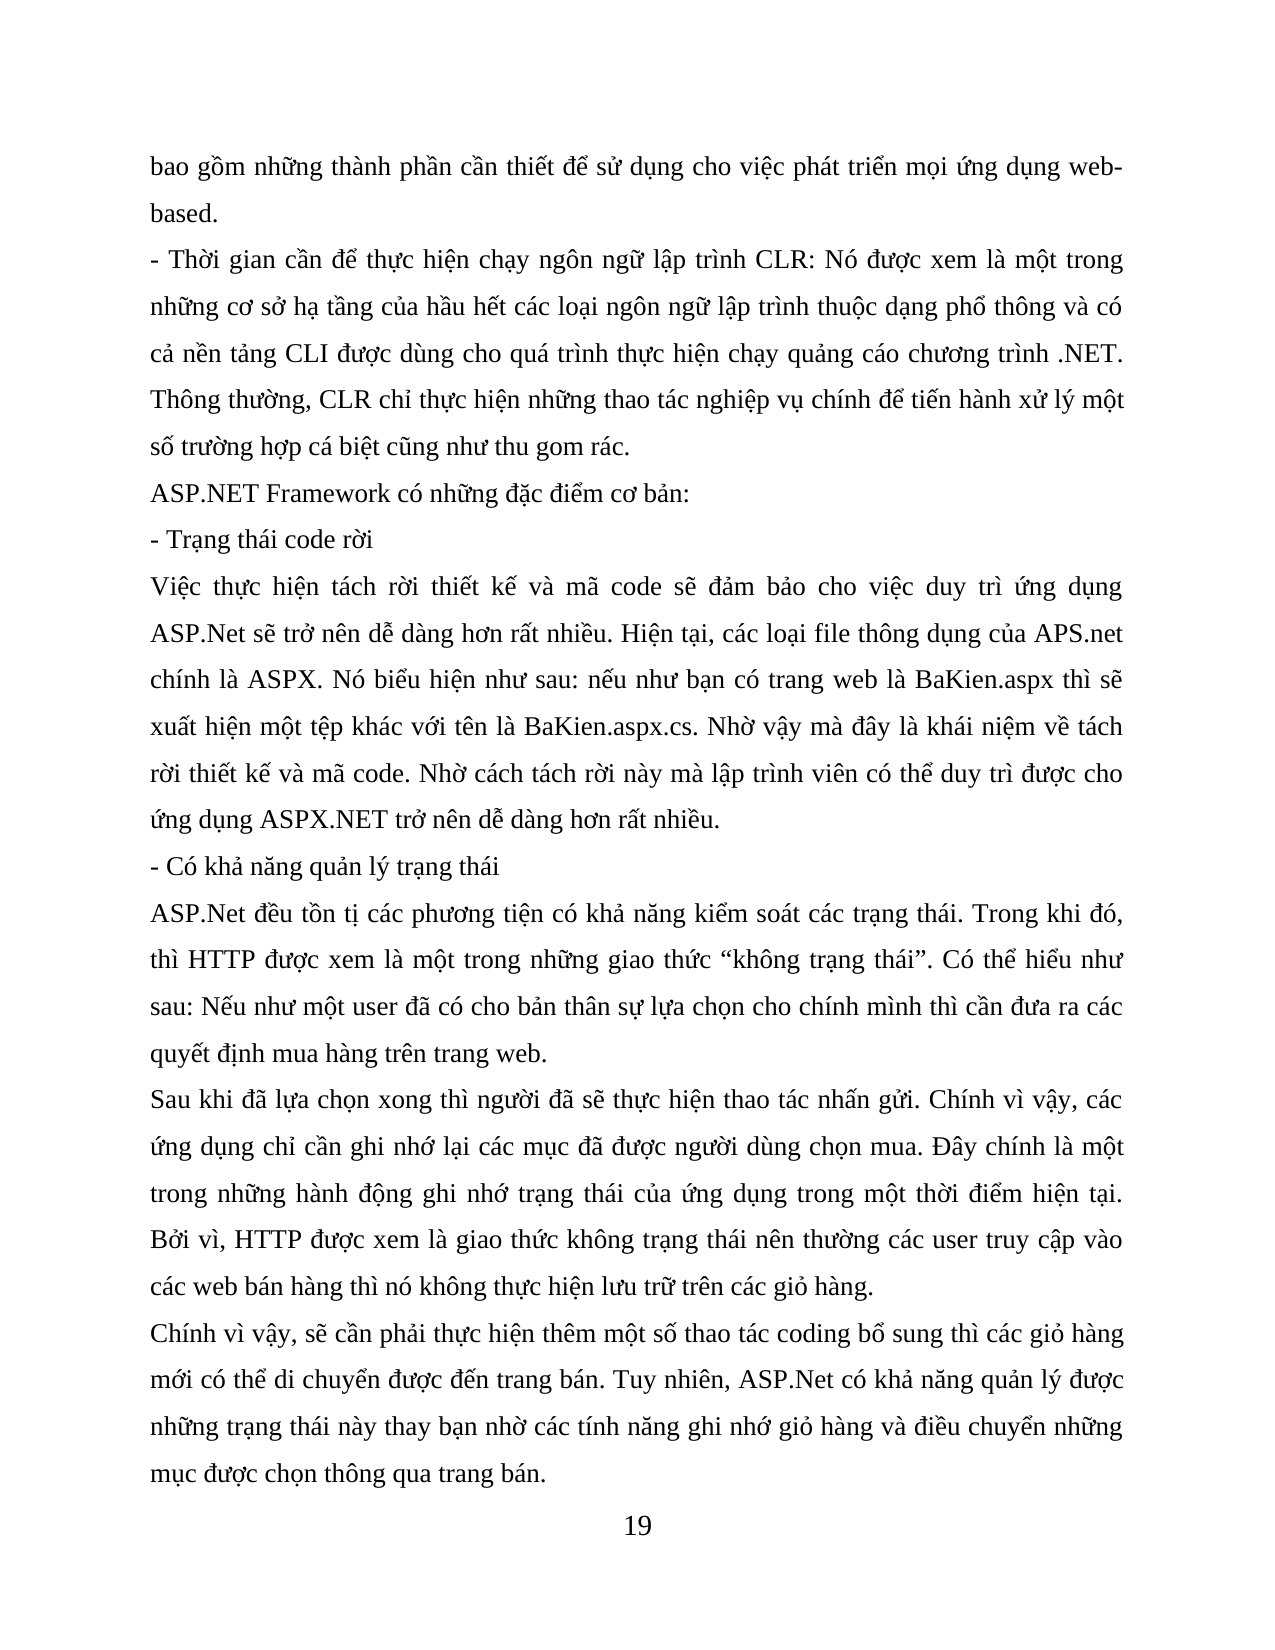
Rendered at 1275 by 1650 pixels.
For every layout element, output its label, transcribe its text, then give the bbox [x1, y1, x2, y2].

text ASP.NET Framework có những đặc điểm cơ bản: [150, 477, 1125, 508]
text - Có khả năng quản lý trạng thái [150, 850, 1125, 881]
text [150, 150, 1125, 228]
text - Thời gian cần để thực hiện chạy ngôn ngữ lập trình CLR: Nó được xem là một trong những cơ sở hạ tầng của hầu hết các loại ngôn ngữ lập trình thuộc dạng phổ thông và có cả nền tảng CLI được dùng cho quá trình thực hiện chạy quảng cáo chương trình .NET. Thông thường, CLR chỉ thực hiện những thao tác nghiệp vụ chính để tiến hành xử lý một số trường hợp cá biệt cũng như thu gom rác. [150, 243, 1125, 461]
text Chính vì vậy, sẽ cần phải thực hiện thêm một số thao tác coding bổ sung thì các giỏ hàng mới có thể di chuyển được đến trang bán. Tuy nhiên, ASP.Net có khả năng quản lý được những trạng thái này thay bạn nhờ các tính năng ghi nhớ giỏ hàng và điều chuyển những mục được chọn thông qua trang bán. [150, 1317, 1125, 1488]
text Việc thực hiện tách rời thiết kế và mã code sẽ đảm bảo cho việc duy trì ứng dụng ASP.Net sẽ trở nên dễ dàng hơn rất nhiều. Hiện tại, các loại file thông dụng của APS.net chính là ASPX. Nó biểu hiện như sau: nếu như bạn có trang web là BaKien.aspx thì sẽ xuất hiện một tệp khác với tên là BaKien.aspx.cs. Nhờ vậy mà đây là khái niệm về tách rời thiết kế và mã code. Nhờ cách tách rời này mà lập trình viên có thể duy trì được cho ứng dụng ASPX.NET trở nên dễ dàng hơn rất nhiều. [150, 570, 1125, 834]
text Sau khi đã lựa chọn xong thì người đã sẽ thực hiện thao tác nhấn gửi. Chính vì vậy, các ứng dụng chỉ cần ghi nhớ lại các mục đã được người dùng chọn mua. Đây chính là một trong những hành động ghi nhớ trạng thái của ứng dụng trong một thời điểm hiện tại. Bởi vì, HTTP được xem là giao thức không trạng thái nên thường các user truy cập vào các web bán hàng thì nó không thực hiện lưu trữ trên các giỏ hàng. [150, 1083, 1125, 1301]
text - Trạng thái code rời [150, 523, 1125, 554]
text ASP.Net đều tồn tị các phương tiện có khả năng kiểm soát các trạng thái. Trong khi đó, thì HTTP được xem là một trong những giao thức “không trạng thái”. Có thể hiểu như sau: Nếu như một user đã có cho bản thân sự lựa chọn cho chính mình thì cần đưa ra các quyết định mua hàng trên trang web. [150, 897, 1125, 1068]
